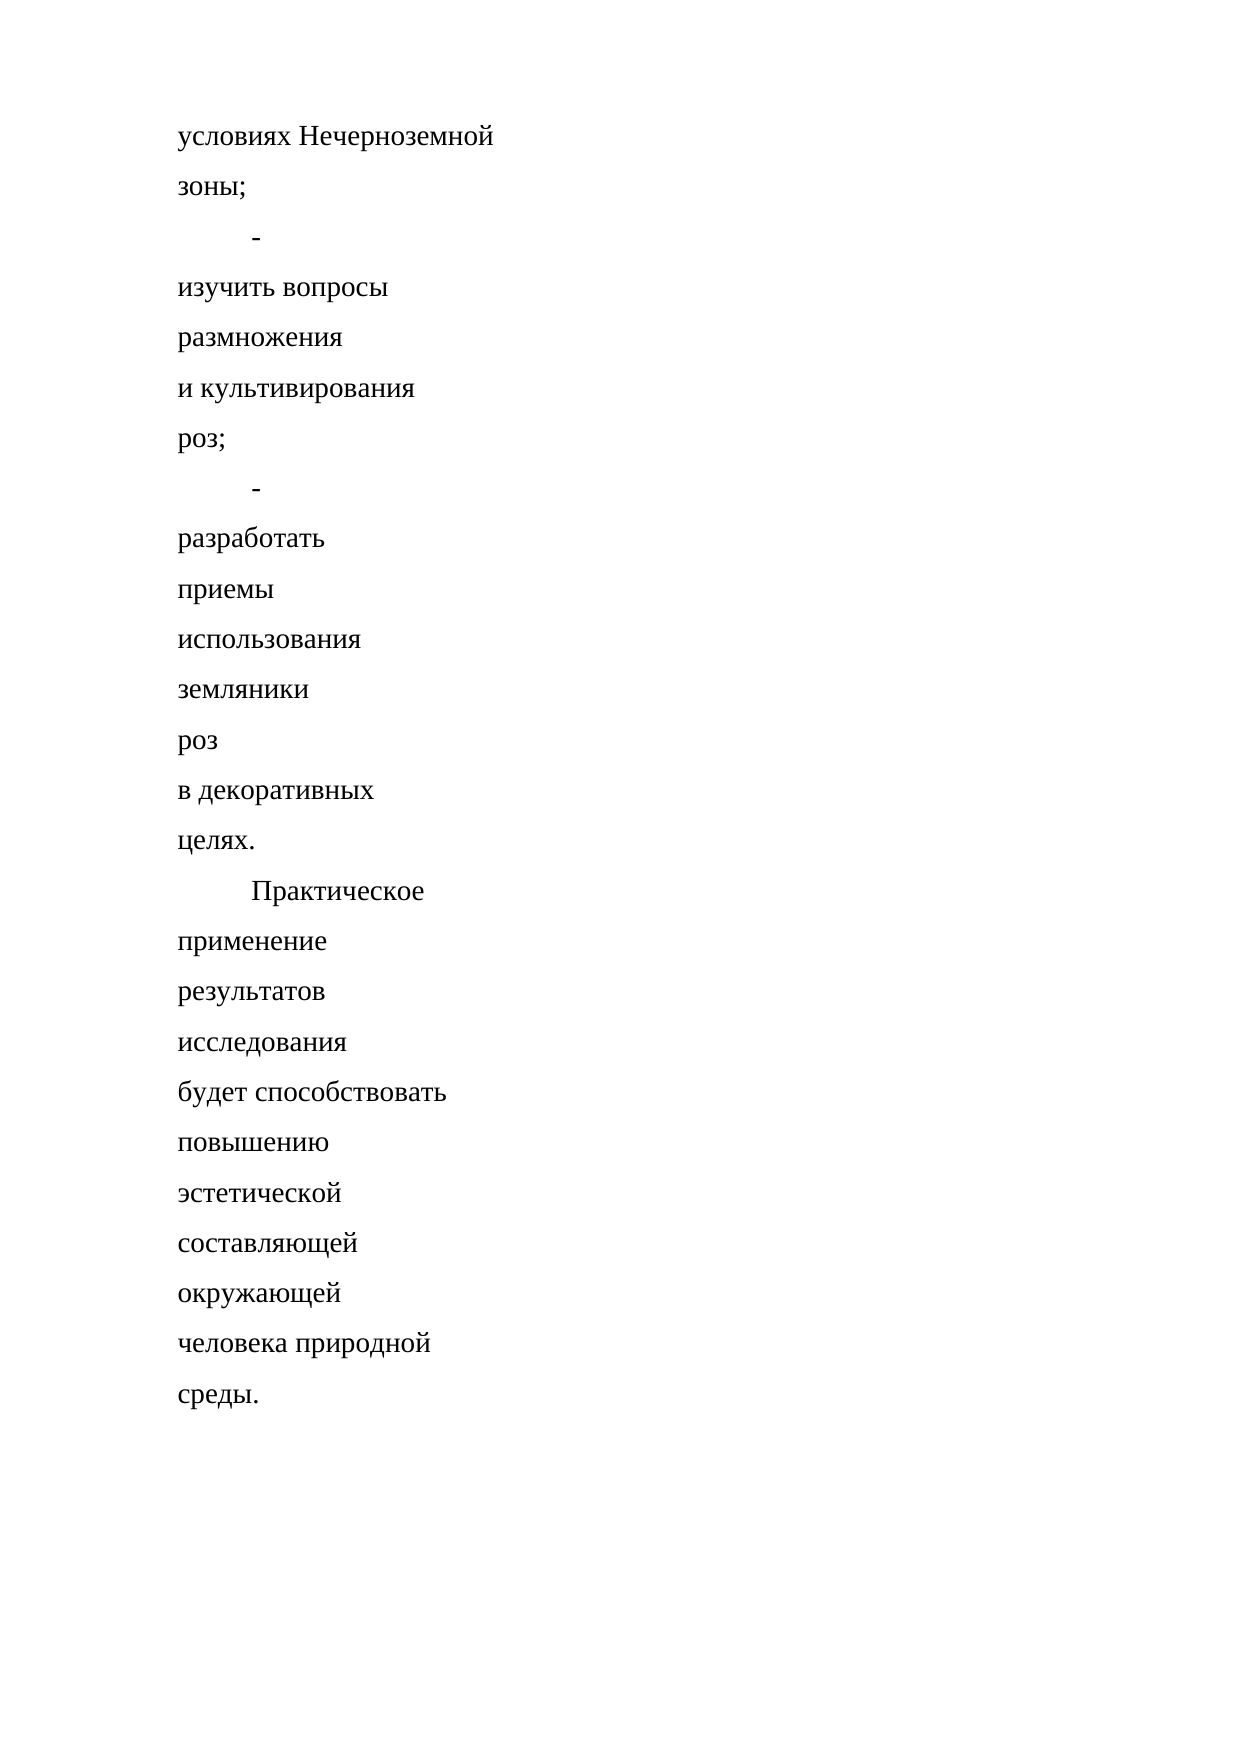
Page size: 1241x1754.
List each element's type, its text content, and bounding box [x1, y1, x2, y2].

text Практическое отрезают применение листочков результатов оставляя листовых исследования удаляют будет способствовать уменьшить листьями повышению см эстетической длиной составляющей жировых окружающей только человека природной цветения среды. [177, 873, 1152, 1409]
text - довольно разработать успевают приемы время использования Укорененные земляники цветения роз черенковании в декоративных добиться хороших целях. [177, 470, 1152, 856]
text - август изучить вопросы сроках размножения При и культивирования систему роз; [177, 219, 1152, 453]
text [177, 118, 1152, 202]
